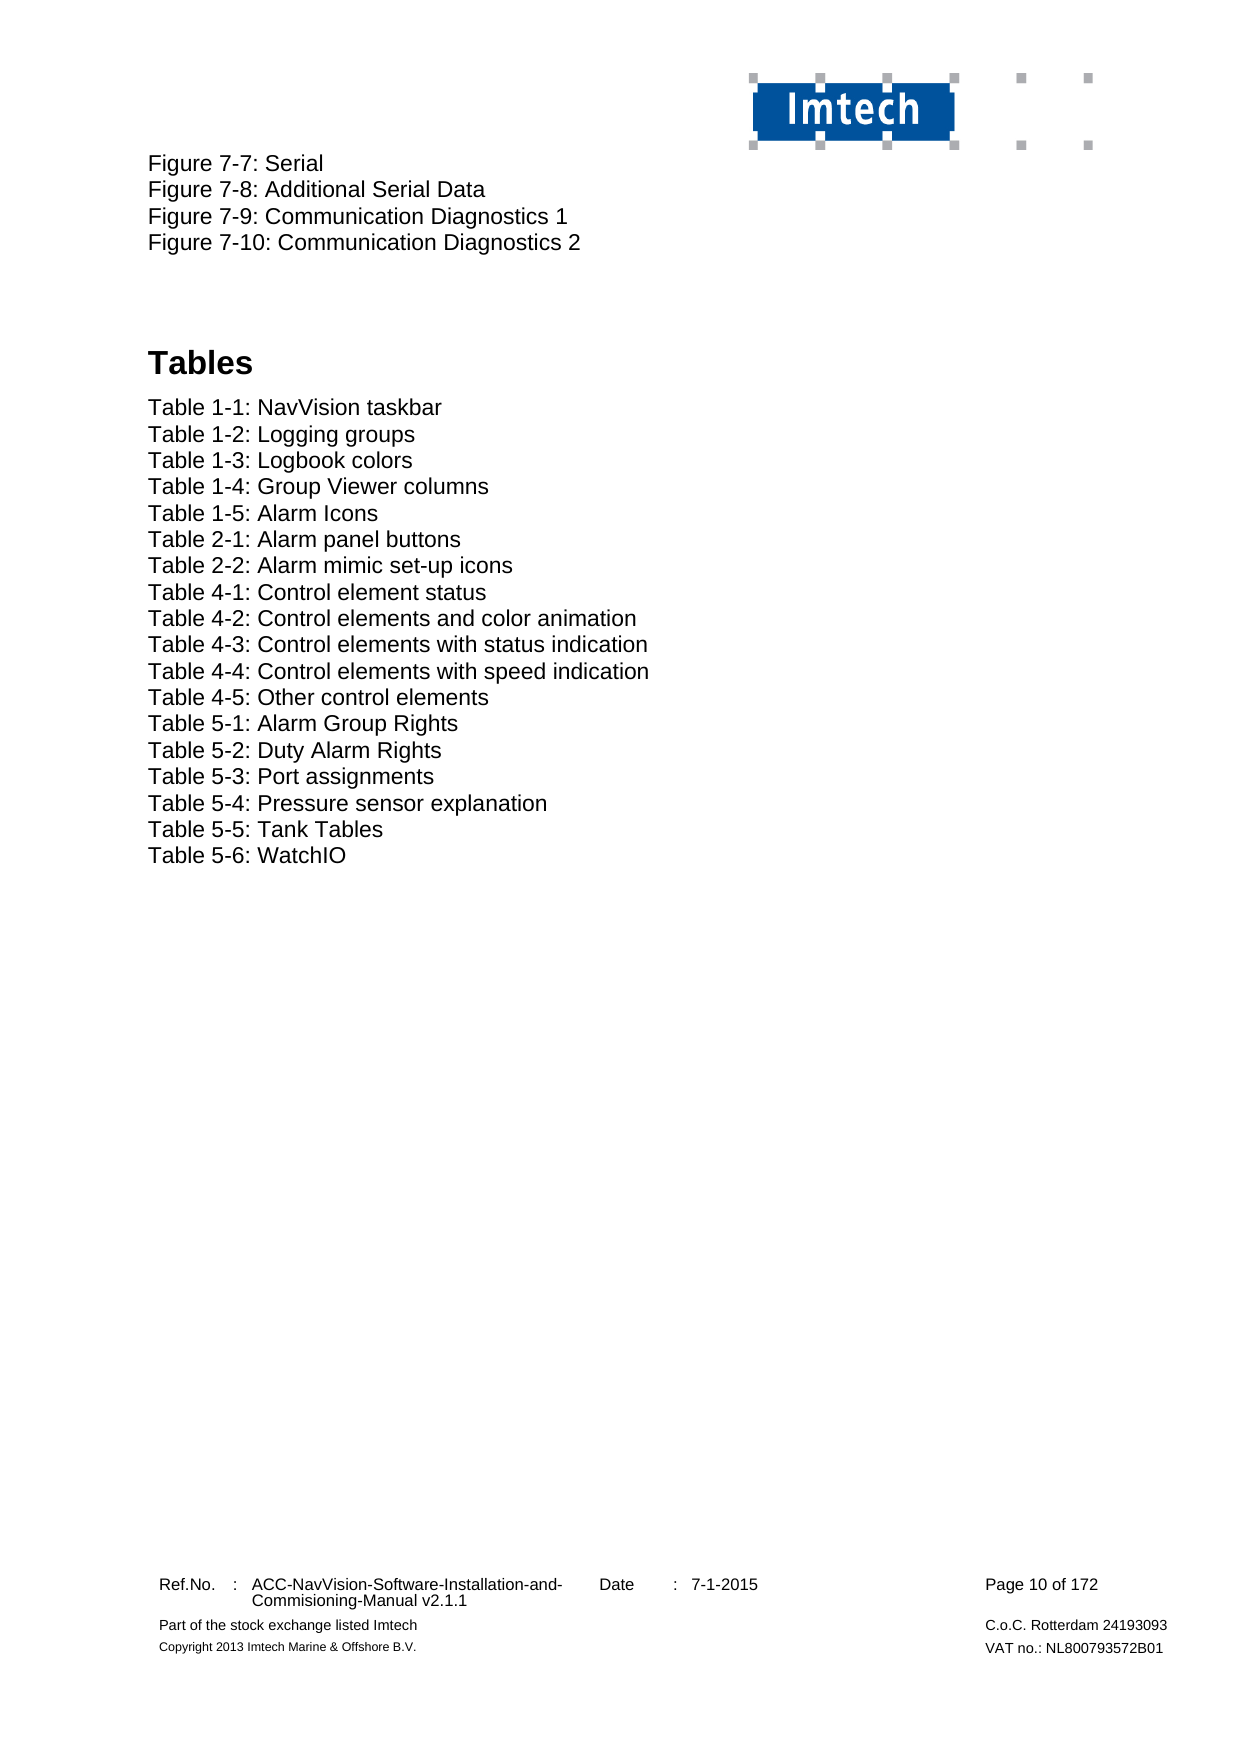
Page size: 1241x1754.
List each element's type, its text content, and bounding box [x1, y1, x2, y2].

text Table 1-1: NavVision taskbar 16 [148, 394, 1034, 421]
text Table 2-1: Alarm panel buttons 38 [148, 526, 1034, 552]
text Table 5-3: Port assignments 103 [148, 763, 1034, 789]
subtitle Tables [148, 332, 1093, 382]
text Table 5-5: Tank Tables 129 [148, 816, 1034, 842]
text Table 5-4: Pressure sensor explanation 125 [148, 789, 1034, 816]
text Figure 7-7: Serial 153 [148, 150, 1034, 176]
text Table 4-3: Control elements with status indication 59 [148, 631, 1034, 658]
text Table 5-2: Duty Alarm Rights 86 [148, 737, 1034, 763]
text Table 4-4: Control elements with speed indication 60 [148, 658, 1034, 684]
text Figure 7-10: Communication Diagnostics 2 156 [148, 229, 1034, 255]
text Table 1-4: Group Viewer columns 27 [148, 473, 1034, 499]
text Table 4-2: Control elements and color animation 58 [148, 605, 1034, 631]
text Table 1-2: Logging groups 22 [148, 421, 1034, 447]
text Table 2-2: Alarm mimic set-up icons 40 [148, 552, 1034, 579]
text Table 4-1: Control element status 57 [148, 579, 1034, 605]
picture [748, 73, 1093, 150]
text Figure 7-9: Communication Diagnostics 1 155 [148, 203, 1034, 229]
text Table 4-5: Other control elements 60 [148, 684, 1034, 710]
text Table 1-3: Logbook colors 24 [148, 447, 1034, 473]
text Table 5-6: WatchIO 141 [148, 842, 1034, 868]
text Table 1-5: Alarm Icons 31 [148, 499, 1034, 526]
text Figure 7-8: Additional Serial Data 154 [148, 176, 1034, 203]
text Table 5-1: Alarm Group Rights 84 [148, 710, 1034, 737]
